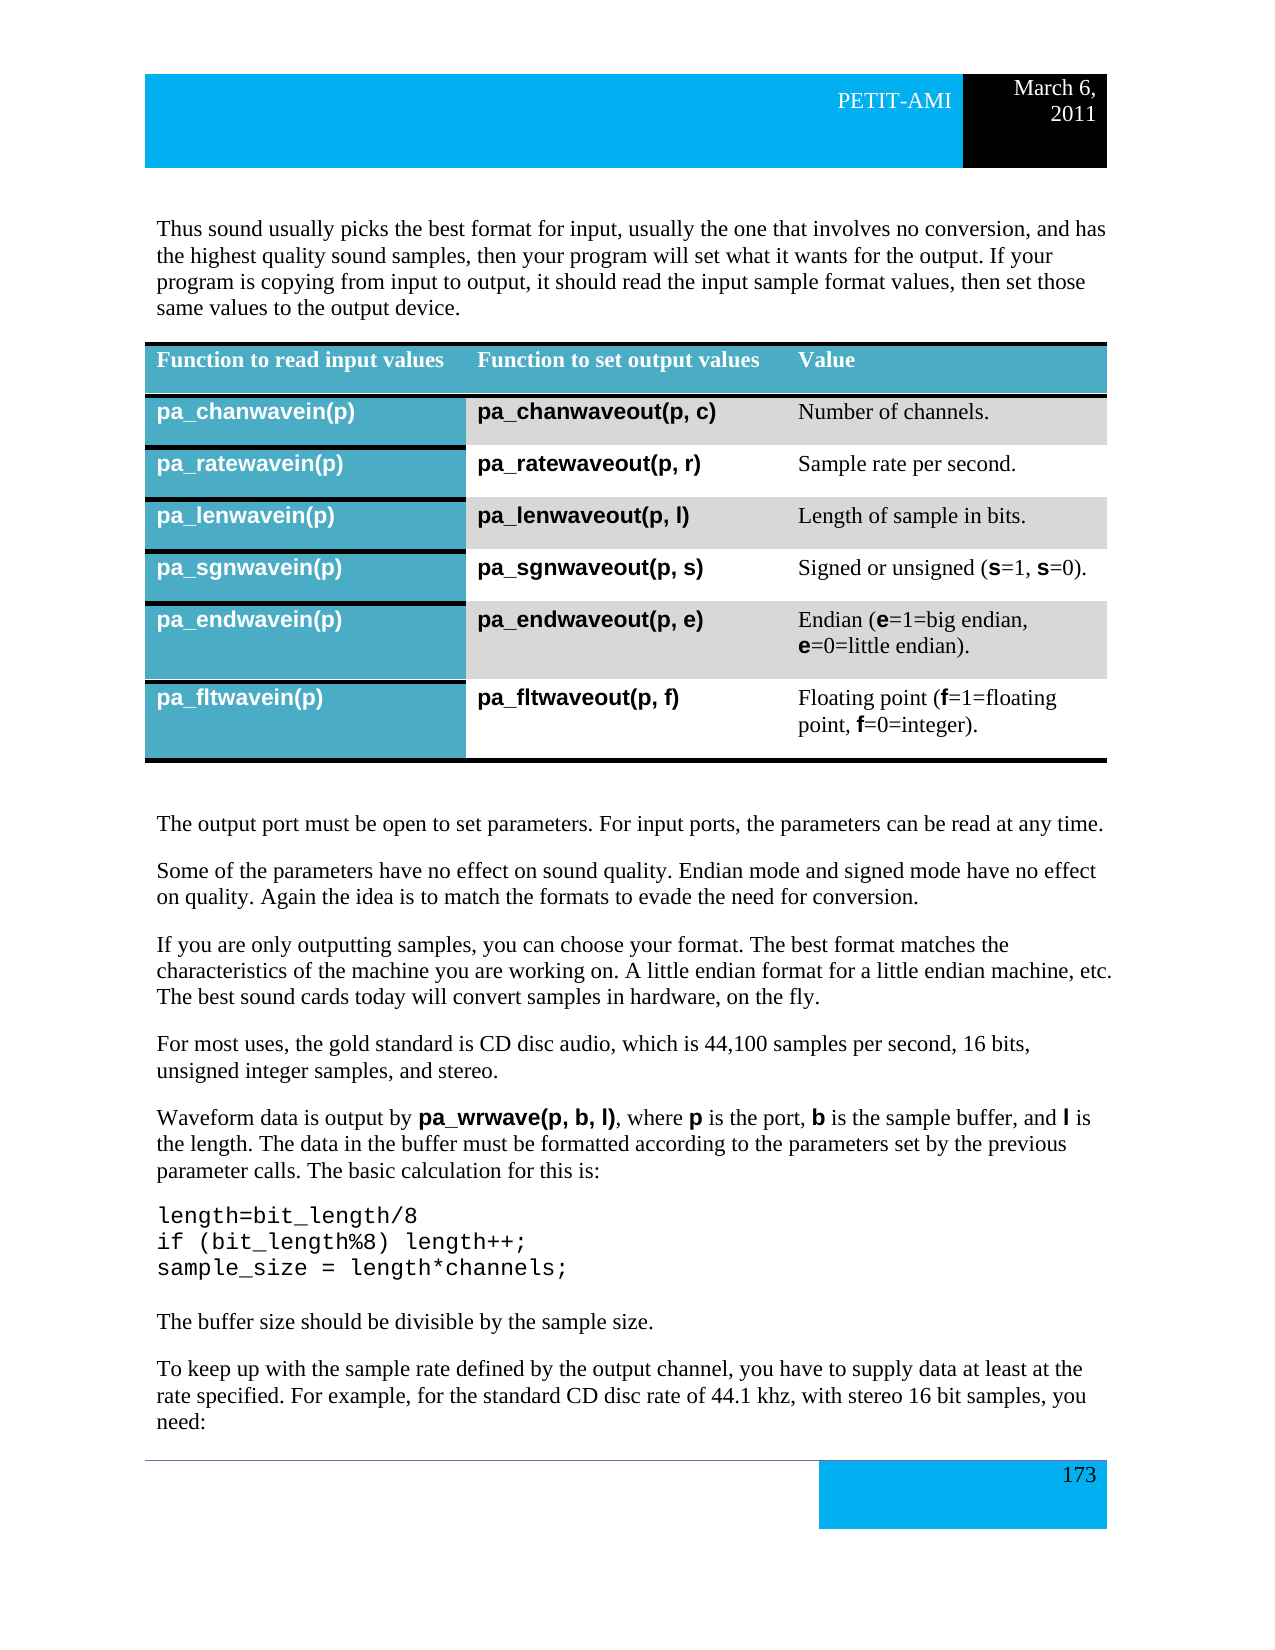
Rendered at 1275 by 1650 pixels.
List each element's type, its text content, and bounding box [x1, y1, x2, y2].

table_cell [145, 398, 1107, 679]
text To keep up with the sample rate defined by the output channel, you have to supply data at least at the rate specified. For example, for the standard CD disc rate of 44.1 khz, with stereo 16 bit samples, you need: [156, 1355, 1118, 1434]
text Thus sound usually picks the best format for input, usually the one that involves no conversion, and has the highest quality sound samples, then your program will set what it wants for the output. If your program is copying from input to output, it should read the input sample format values, then set those same values to the output device. [156, 215, 1118, 321]
text Some of the parameters have no effect on sound quality. Endian mode and signed mode have no effect on quality. Again the idea is to match the formats to evade the need for conversion. [156, 857, 1118, 910]
text if (bit_length%8) length++; [156, 1230, 1118, 1256]
text Waveform data is output by pa_wrwave(p, b, l), where p is the port, b is the sample buffer, and l is the length. The data in the buffer must be formatted according to the parameters set by the previous parameter calls. The basic calculation for this is: [156, 1104, 1118, 1183]
text For most uses, the gold standard is CD disc audio, which is 44,100 samples per second, 16 bits, unsigned integer samples, and stereo. [156, 1031, 1118, 1083]
text length=bit_length/8 [156, 1204, 1118, 1230]
text The output port must be open to set parameters. For input ports, the parameters can be read at any time. [156, 810, 1118, 836]
text sample_size = length*channels; [156, 1256, 1118, 1282]
text If you are only outputting samples, you can choose your format. The best format matches the characteristics of the machine you are working on. A little endian format for a little endian machine, etc. The best sound cards today will convert samples in hardware, on the fly. [156, 931, 1118, 1010]
text The buffer size should be divisible by the sample size. [156, 1308, 1118, 1334]
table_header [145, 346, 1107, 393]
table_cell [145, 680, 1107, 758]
